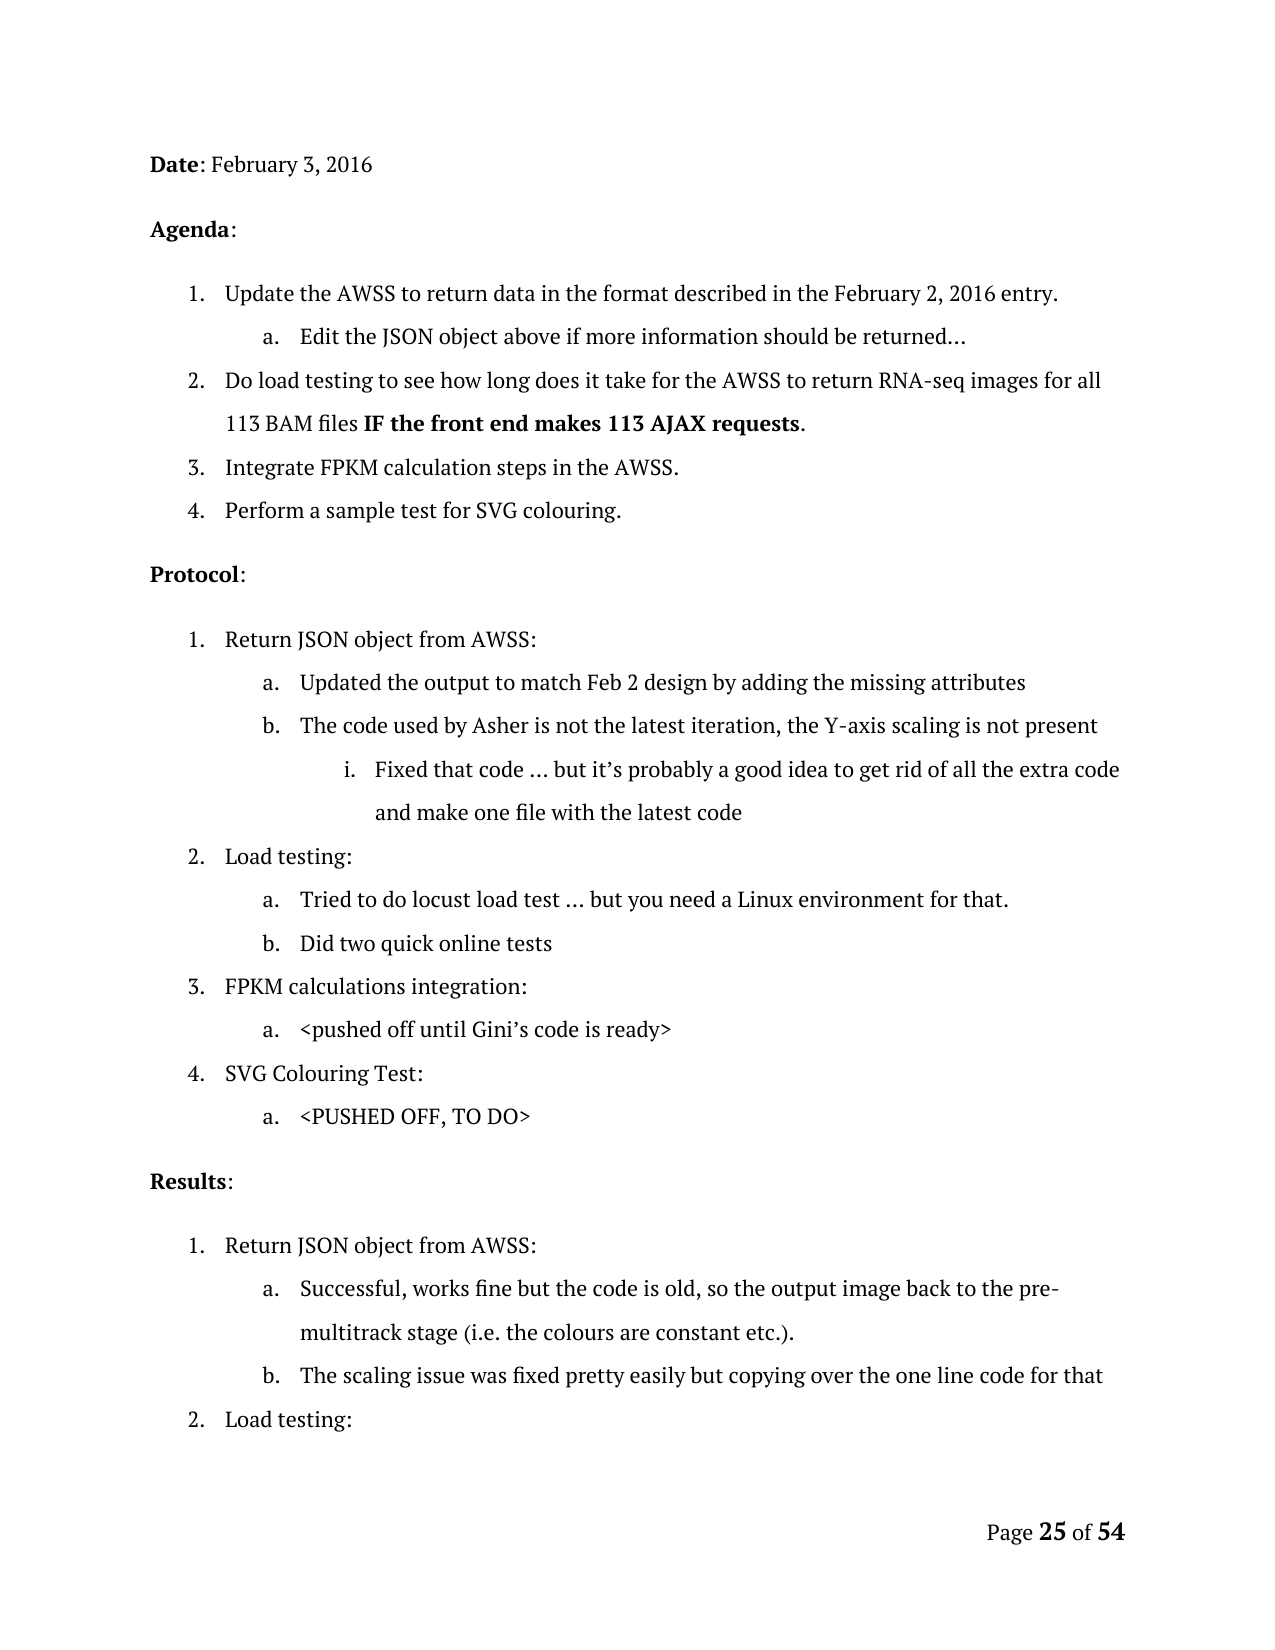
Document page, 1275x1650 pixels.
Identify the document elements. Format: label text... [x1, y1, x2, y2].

list Do load testing to see how long does it take for the AWSS to return RNA-seq images for all 113 BAM files IF the front end makes 113 AJAX requests. [187, 365, 1125, 438]
list Updated the output to match Feb 2 design by adding the missing attributes [262, 668, 1125, 697]
text Protocol: [150, 560, 1125, 589]
list Load testing: [187, 1404, 1125, 1433]
list The code used by Asher is not the latest iteration, the Y-axis scaling is not present [262, 711, 1125, 740]
list <PUSHED OFF, TO DO> [262, 1102, 1125, 1131]
list FPKM calculations integration: [187, 972, 1125, 1001]
list Did two quick online tests [262, 928, 1125, 957]
text Date: February 3, 2016 [150, 150, 1125, 179]
text Results: [150, 1166, 1125, 1195]
list Fixed that code … but it’s probably a good idea to get rid of all the extra code and make one file with the latest code [356, 754, 1125, 827]
list Load testing: [187, 841, 1125, 870]
list Tried to do locust load test … but you need a Linux environment for that. [262, 885, 1125, 914]
list Edit the JSON object above if more information should be returned… [262, 322, 1125, 351]
text Agenda: [150, 214, 1125, 243]
list The scaling issue was fixed pretty easily but copying over the one line code for that [262, 1361, 1125, 1390]
list Update the AWSS to return data in the format described in the February 2, 2016 entry. [187, 278, 1125, 307]
list Return JSON object from AWSS: [187, 1231, 1125, 1259]
list Perform a sample test for SVG colouring. [187, 496, 1125, 525]
list Return JSON object from AWSS: [187, 624, 1125, 653]
list <pushed off until Gini’s code is ready> [262, 1015, 1125, 1044]
list Integrate FPKM calculation steps in the AWSS. [187, 452, 1125, 481]
list Successful, works fine but the code is old, so the output image back to the pre-multitrack stage (i.e. the colours are constant etc.). [262, 1274, 1125, 1346]
list SVG Colouring Test: [187, 1059, 1125, 1088]
